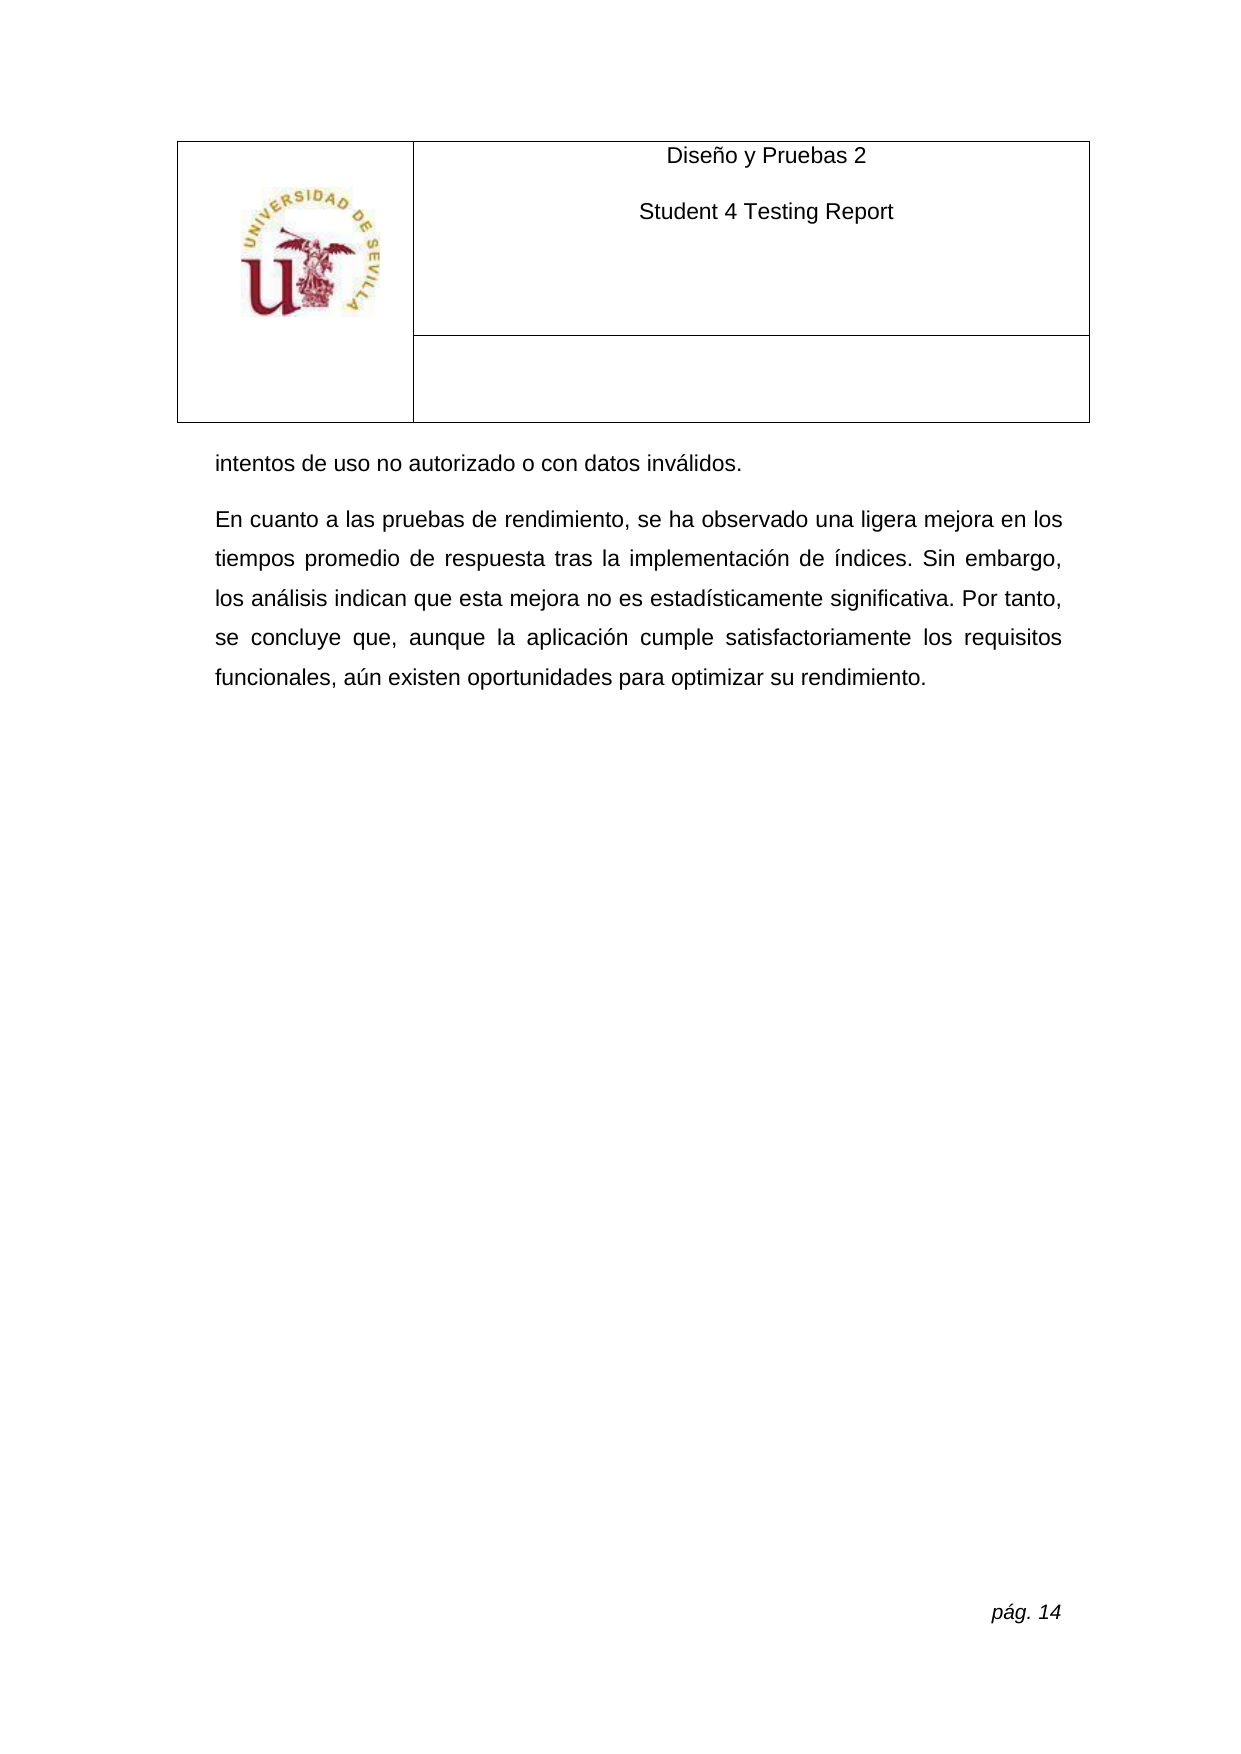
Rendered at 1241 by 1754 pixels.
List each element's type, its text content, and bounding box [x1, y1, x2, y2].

text En cuanto a las pruebas de rendimiento, se ha observado una ligera mejora en los tiempos promedio de respuesta tras la implementación de índices. Sin embargo, los análisis indican que esta mejora no es estadísticamente significativa. Por tanto, se concluye que, aunque la aplicación cumple satisfactoriamente los requisitos funcionales, aún existen oportunidades para optimizar su rendimiento. [215, 506, 1063, 690]
picture [240, 187, 381, 317]
